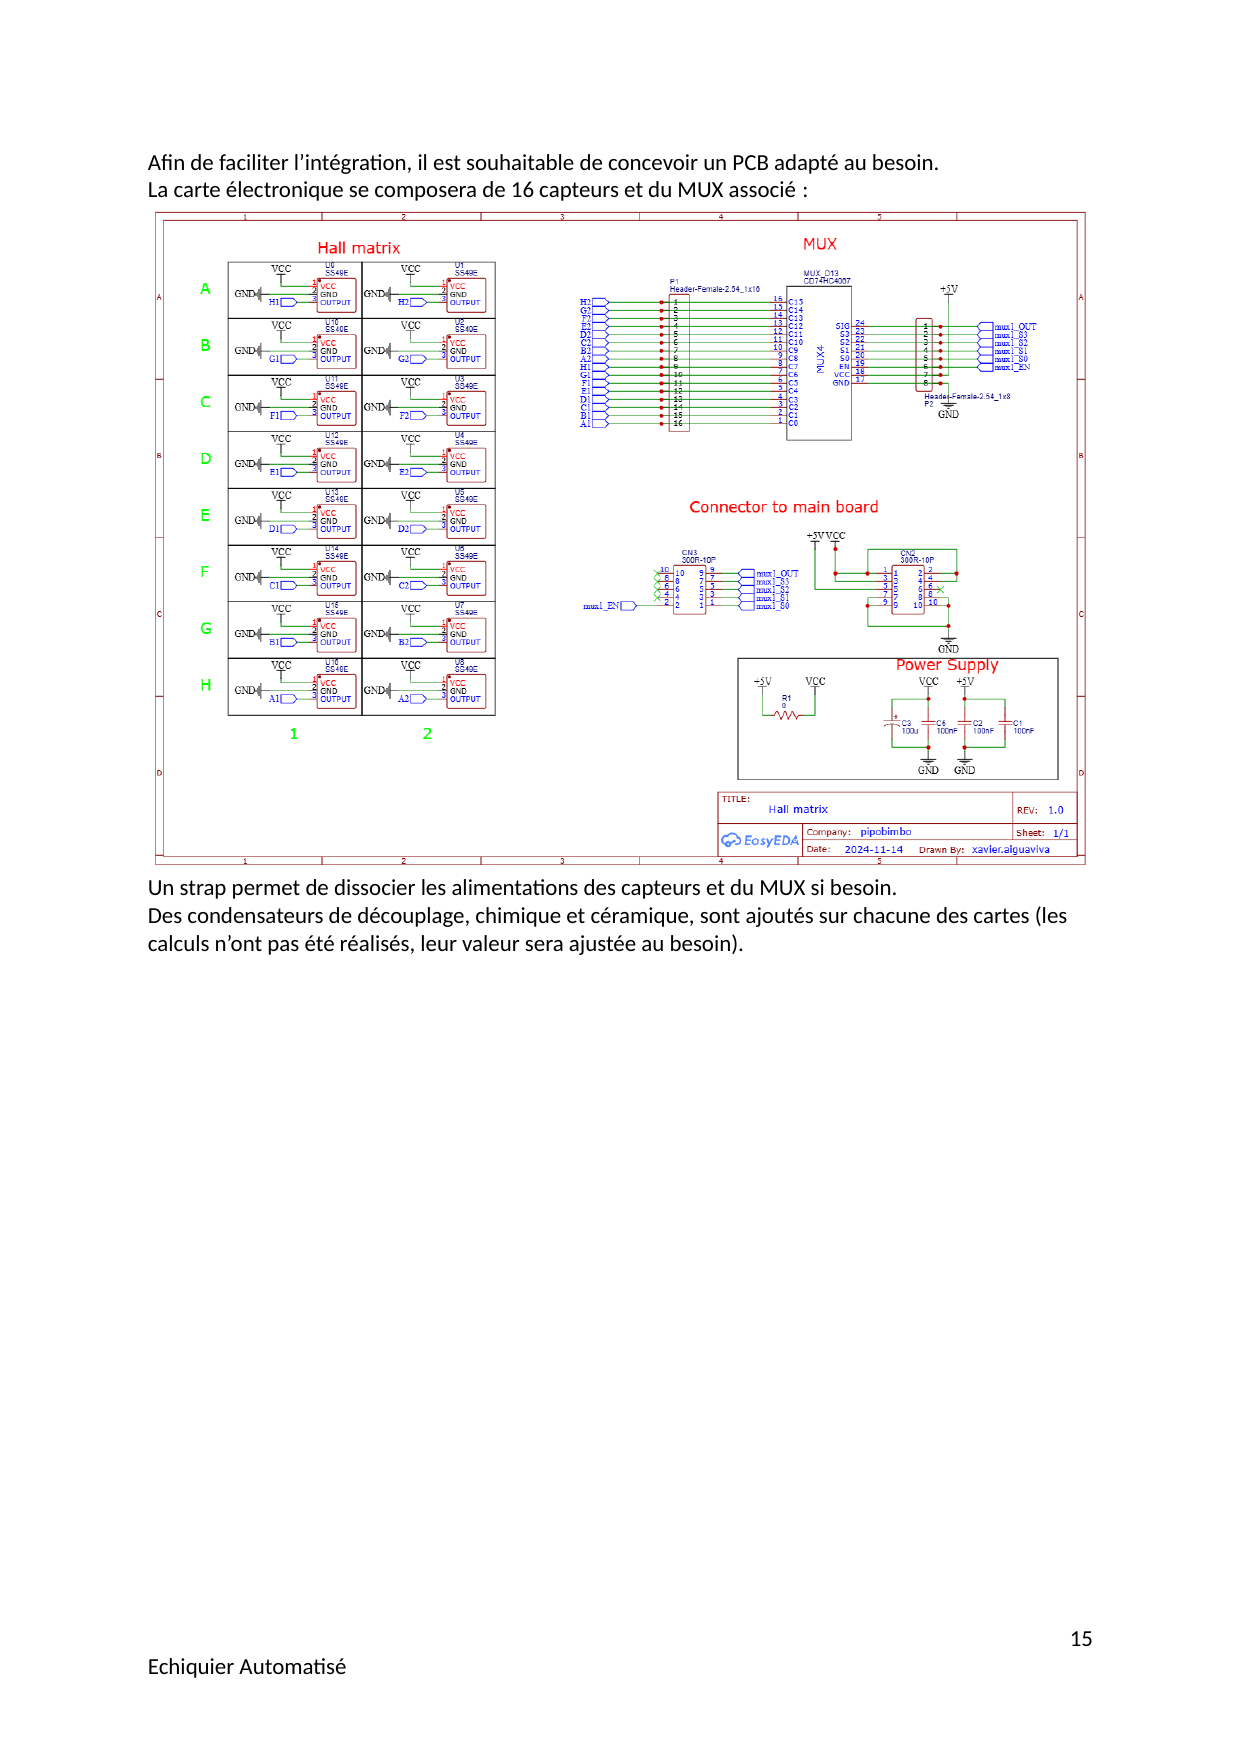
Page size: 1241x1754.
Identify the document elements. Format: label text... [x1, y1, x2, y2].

picture [147, 203, 1093, 873]
text Des condensateurs de découplage, chimique et céramique, sont ajoutés sur chacune des cartes (les calculs n’ont pas été réalisés, leur valeur sera ajustée au besoin). [148, 901, 1093, 957]
text Un strap permet de dissocier les alimentations des capteurs et du MUX si besoin. [148, 873, 1093, 901]
text Afin de faciliter l’intégration, il est souhaitable de concevoir un PCB adapté au besoin. [148, 148, 1093, 176]
text La carte électronique se composera de 16 capteurs et du MUX associé : [148, 176, 1093, 203]
